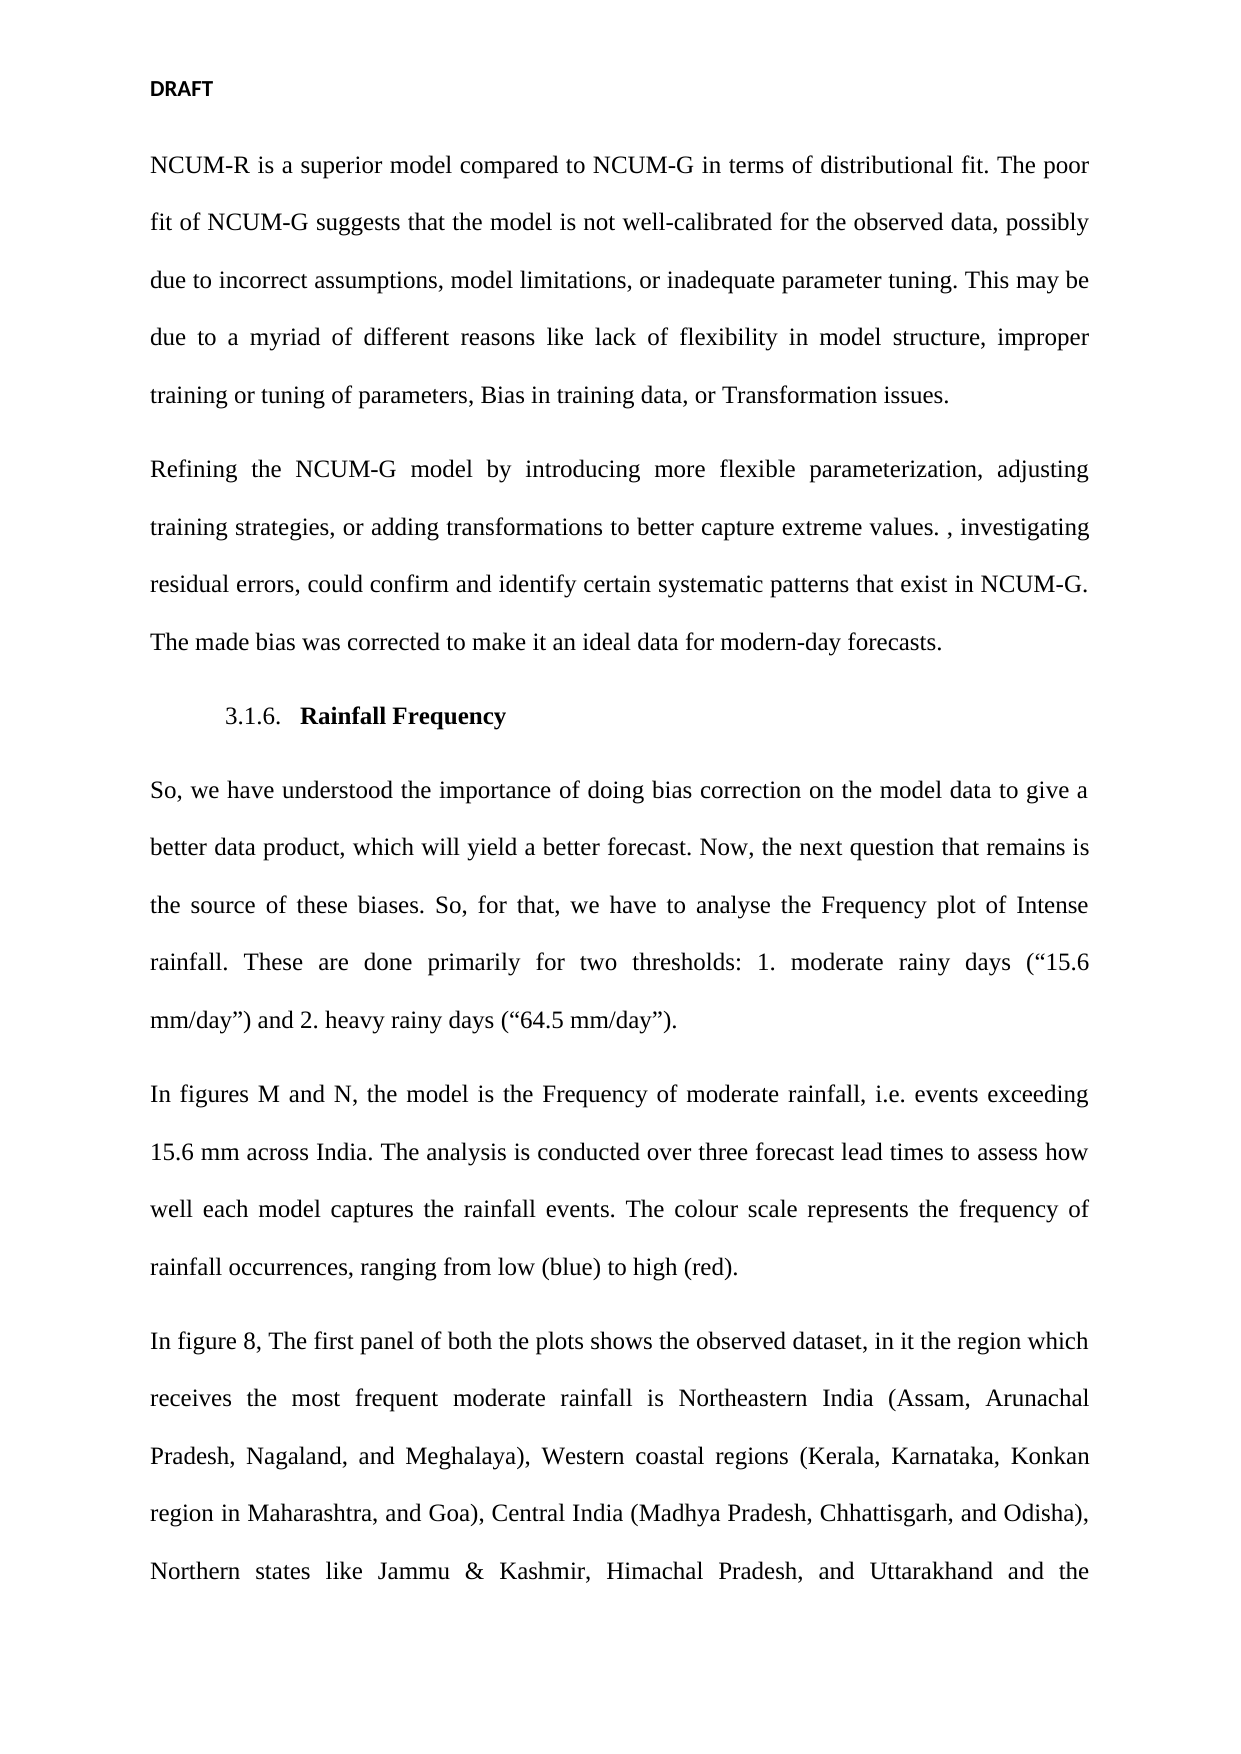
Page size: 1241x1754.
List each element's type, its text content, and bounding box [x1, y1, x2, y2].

list Rainfall Frequency [225, 701, 1090, 729]
text NCUM-R is a superior model compared to NCUM-G in terms of distributional fit. The poor fit of NCUM-G suggests that the model is not well-calibrated for the observed data, possibly due to incorrect assumptions, model limitations, or inadequate parameter tuning. This may be due to a myriad of different reasons like lack of flexibility in model structure, improper training or tuning of parameters, Bias in training data, or Transformation issues. [150, 150, 1090, 409]
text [150, 1326, 1090, 1584]
text So, we have understood the importance of doing bias correction on the model data to give a better data product, which will yield a better forecast. Now, the next question that remains is the source of these biases. So, for that, we have to analyse the Frequency plot of Intense rainfall. These are done primarily for two thresholds: 1. moderate rainy days (“15.6 mm/day”) and 2. heavy rainy days (“64.5 mm/day”). [150, 775, 1090, 1034]
text In figures M and N, the model is the Frequency of moderate rainfall, i.e. events exceeding 15.6 mm across India. The analysis is conducted over three forecast lead times to assess how well each model captures the rainfall events. The colour scale represents the frequency of rainfall occurrences, ranging from low (blue) to high (red). [150, 1079, 1090, 1280]
text Refining the NCUM-G model by introducing more flexible parameterization, adjusting training strategies, or adding transformations to better capture extreme values. , investigating residual errors, could confirm and identify certain systematic patterns that exist in NCUM-G. The made bias was corrected to make it an ideal data for modern-day forecasts. [150, 454, 1090, 655]
